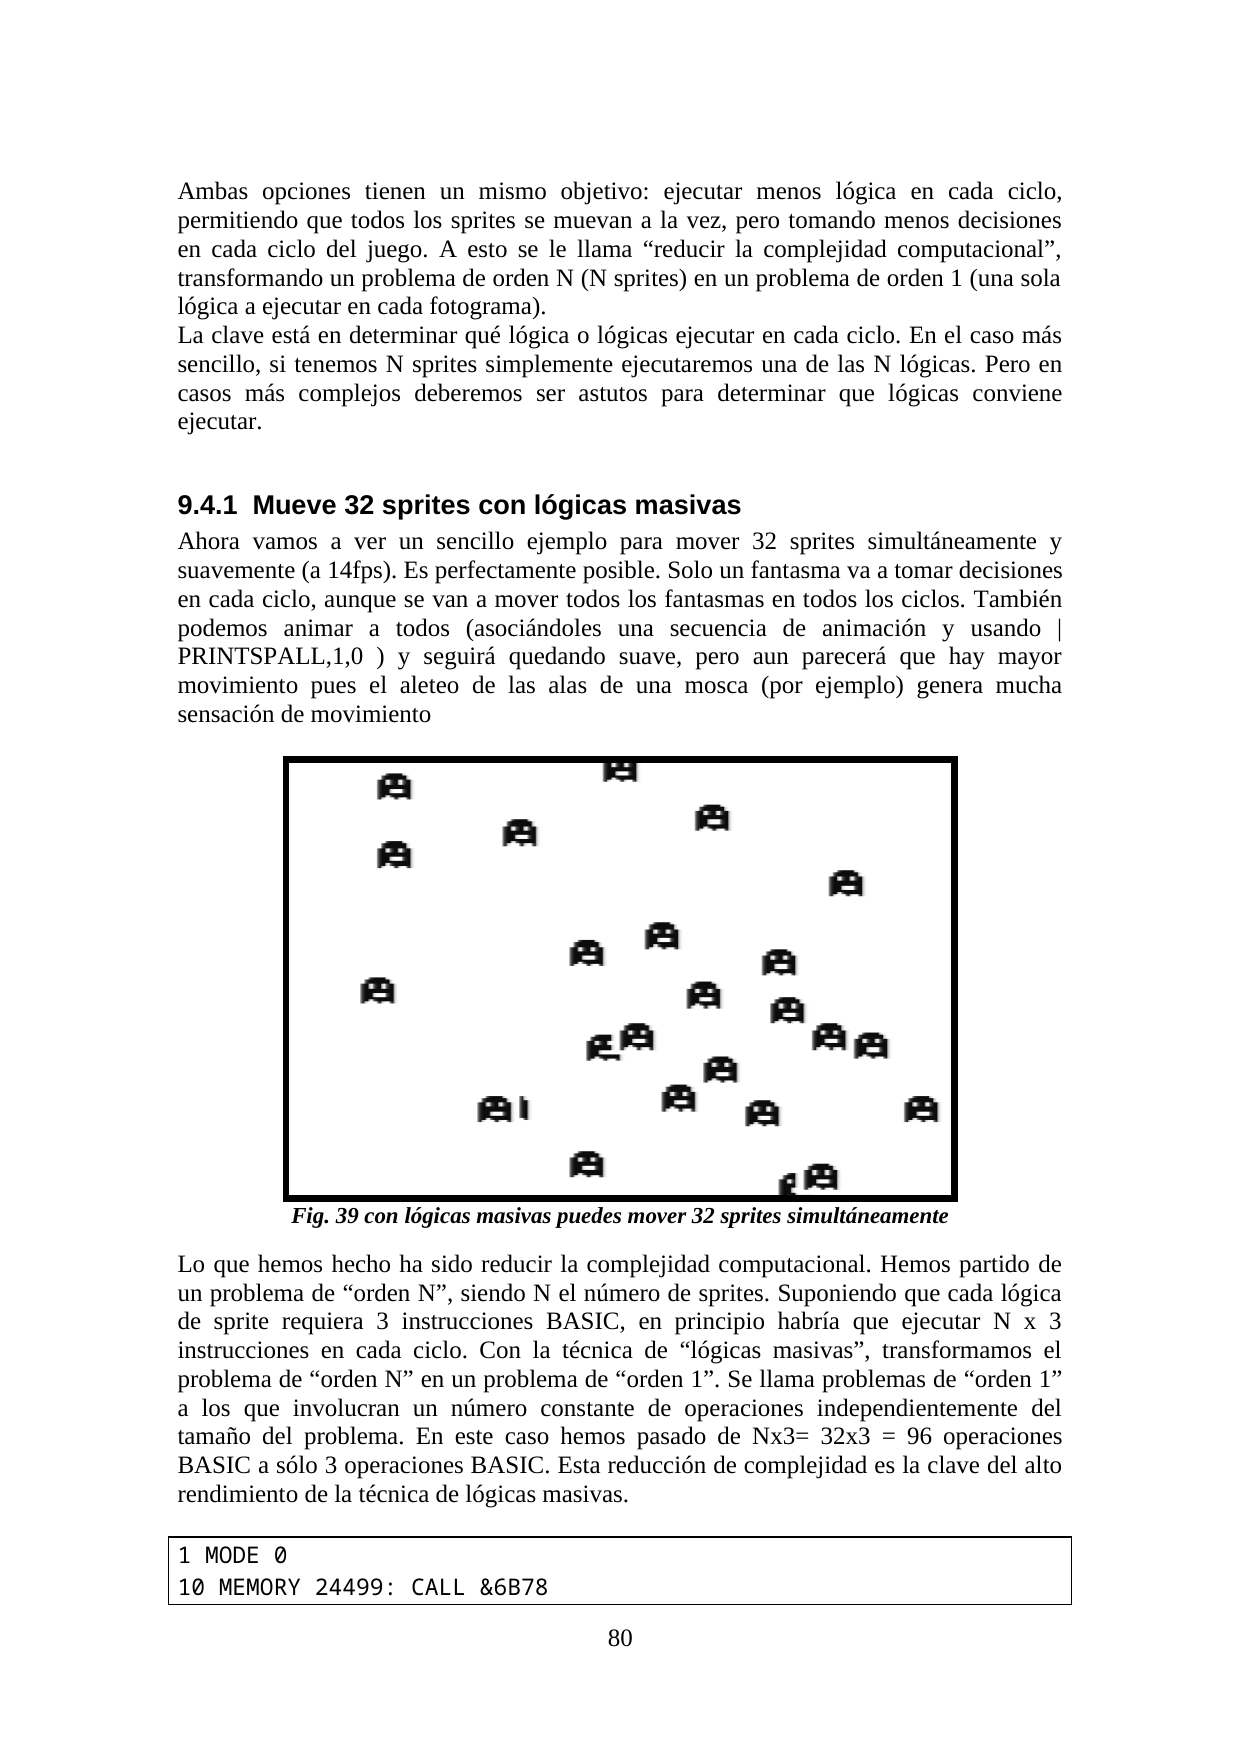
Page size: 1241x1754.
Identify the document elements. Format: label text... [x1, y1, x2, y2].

text Fig. 39 con lógicas masivas puedes mover 32 sprites simultáneamente [177, 1202, 1063, 1228]
text Ambas opciones tienen un mismo objetivo: ejecutar menos lógica en cada ciclo, permitiendo que todos los sprites se muevan a la vez, pero tomando menos decisiones en cada ciclo del juego. A esto se le llama “reducir la complejidad computacional”, transformando un problema de orden N (N sprites) en un problema de orden 1 (una sola lógica a ejecutar en cada fotograma). [177, 176, 1063, 320]
text Lo que hemos hecho ha sido reducir la complejidad computacional. Hemos partido de un problema de “orden N”, siendo N el número de sprites. Suponiendo que cada lógica de sprite requiera 3 instrucciones BASIC, en principio habría que ejecutar N x 3 instrucciones en cada ciclo. Con la técnica de “lógicas masivas”, transformamos el problema de “orden N” en un problema de “orden 1”. Se llama problemas de “orden 1” a los que involucran un número constante de operaciones independientemente del tamaño del problema. En este caso hemos pasado de Nx3= 32x3 = 96 operaciones BASIC a sólo 3 operaciones BASIC. Esta reducción de complejidad es la clave del alto rendimiento de la técnica de lógicas masivas. [177, 1249, 1063, 1508]
subtitle Mueve 32 sprites con lógicas masivas [177, 489, 1063, 520]
text 10 MEMORY 24499: CALL &6B78 [169, 1568, 1071, 1604]
text La clave está en determinar qué lógica o lógicas ejecutar en cada ciclo. En el caso más sencillo, si tenemos N sprites simplemente ejecutaremos una de las N lógicas. Pero en casos más complejos deberemos ser astutos para determinar que lógicas conviene ejecutar. [177, 320, 1063, 435]
text Ahora vamos a ver un sencillo ejemplo para mover 32 sprites simultáneamente y suavemente (a 14fps). Es perfectamente posible. Solo un fantasma va a tomar decisiones en cada ciclo, aunque se van a mover todos los fantasmas en todos los ciclos. También podemos animar a todos (asociándoles una secuencia de animación y usando |PRINTSPALL,1,0 ) y seguirá quedando suave, pero aun parecerá que hay mayor movimiento pues el aleteo de las alas de una mosca (por ejemplo) genera mucha sensación de movimiento [177, 526, 1063, 728]
picture [289, 763, 951, 1195]
text 1 MODE 0 [169, 1538, 1071, 1568]
